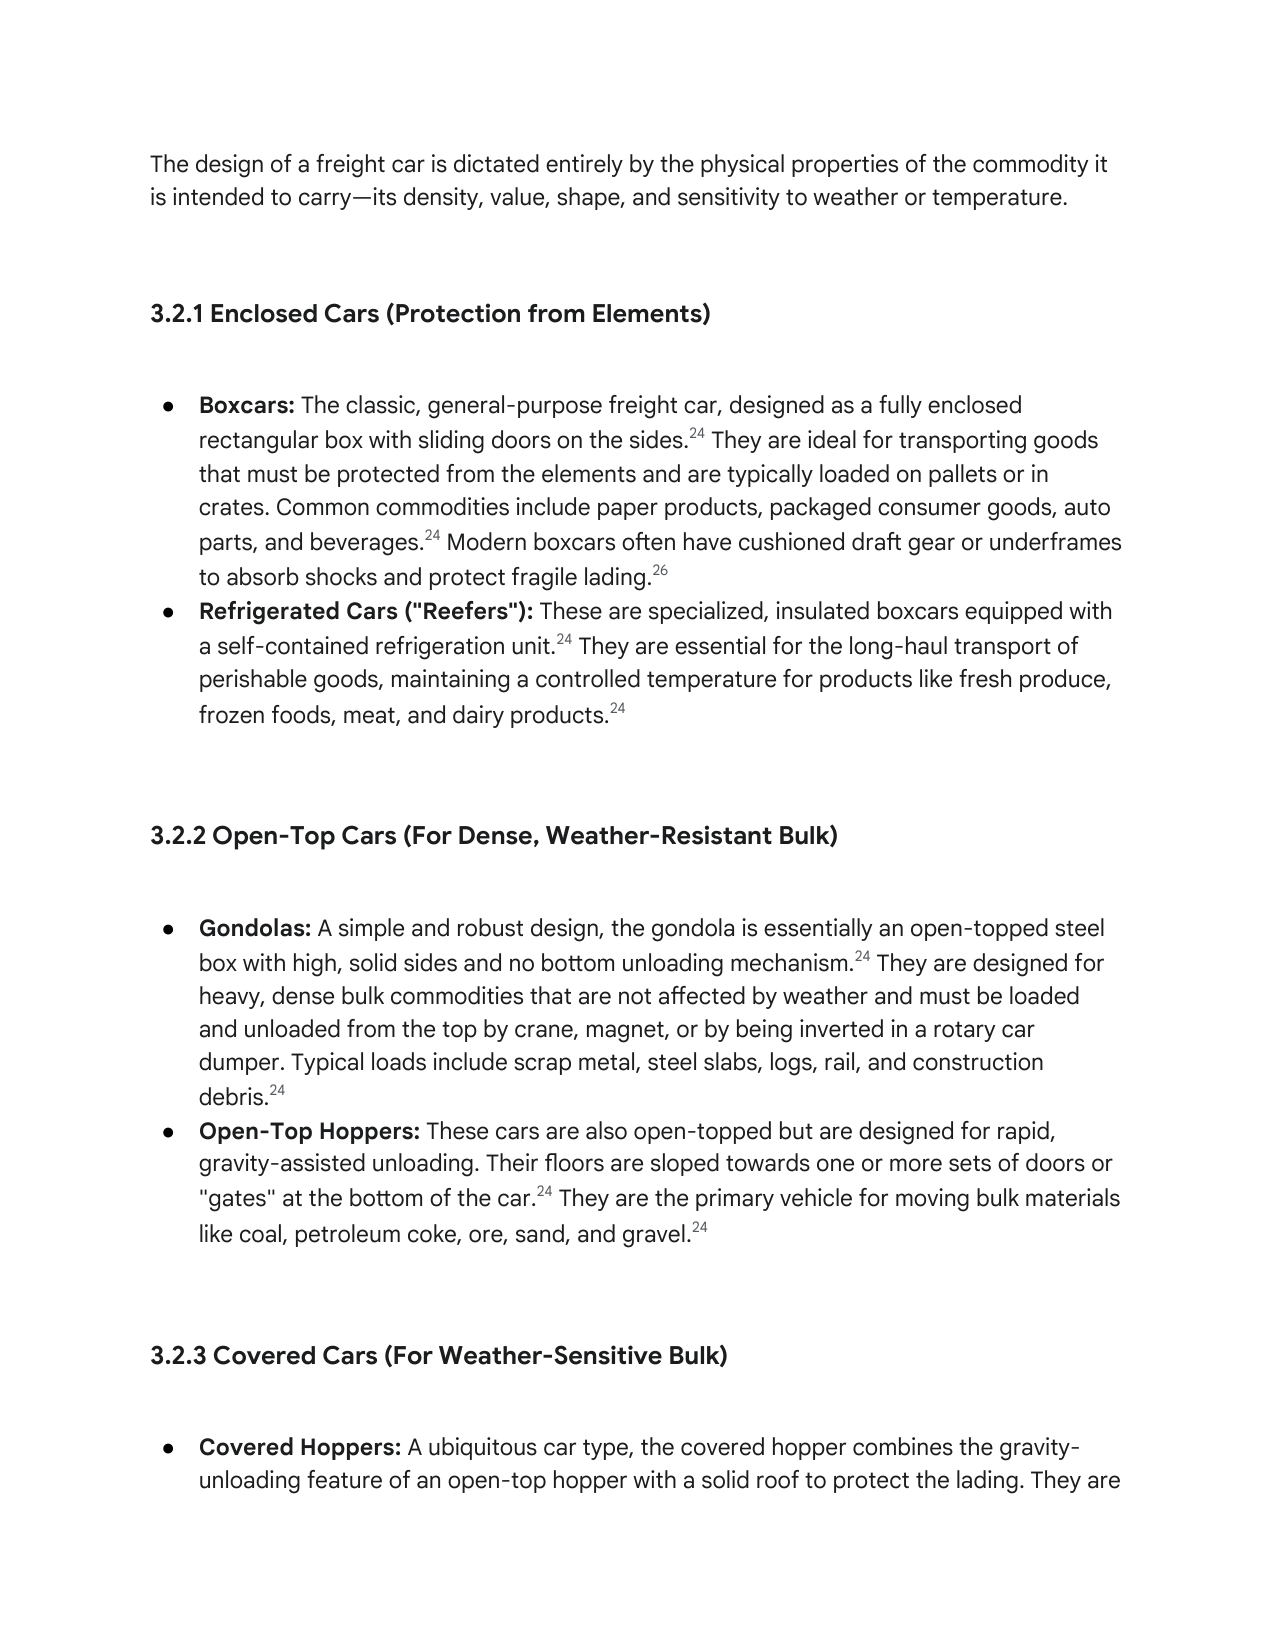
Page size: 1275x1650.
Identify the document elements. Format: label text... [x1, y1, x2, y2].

text The design of a freight car is dictated entirely by the physical properties of the commodity it is intended to carry—its density, value, shape, and sensitivity to weather or temperature. [150, 150, 1125, 211]
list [161, 1433, 1125, 1495]
list Boxcars: The classic, general-purpose freight car, designed as a fully enclosed rectangular box with sliding doors on the sides.24 They are ideal for transporting goods that must be protected from the elements and are typically loaded on pallets or in crates. Common commodities include paper products, packaged consumer goods, auto parts, and beverages.24 Modern boxcars often have cushioned draft gear or underframes to absorb shocks and protect fragile lading.26 [161, 392, 1125, 593]
subtitle 3.2.3 Covered Cars (For Weather-Sensitive Bulk) [150, 1340, 1125, 1371]
list Gondolas: A simple and robust design, the gondola is essentially an open-topped steel box with high, solid sides and no bottom unloading mechanism.24 They are designed for heavy, dense bulk commodities that are not affected by weather and must be loaded and unloaded from the top by crane, magnet, or by being inverted in a rotary car dumper. Typical loads include scrap metal, steel slabs, logs, rail, and construction debris.24 [161, 914, 1125, 1112]
list Open-Top Hoppers: These cars are also open-topped but are designed for rapid, gravity-assisted unloading. Their floors are sloped towards one or more sets of doors or "gates" at the bottom of the car.24 They are the primary vehicle for moving bulk materials like coal, petroleum coke, ore, sand, and gravel.24 [161, 1117, 1125, 1250]
subtitle 3.2.2 Open-Top Cars (For Dense, Weather-Resistant Bulk) [150, 820, 1125, 852]
list Refrigerated Cars ("Reefers"): These are specialized, insulated boxcars equipped with a self-contained refrigeration unit.24 They are essential for the long-haul transport of perishable goods, maintaining a controlled temperature for products like fresh produce, frozen foods, meat, and dairy products.24 [161, 597, 1125, 730]
subtitle 3.2.1 Enclosed Cars (Protection from Elements) [150, 298, 1125, 329]
